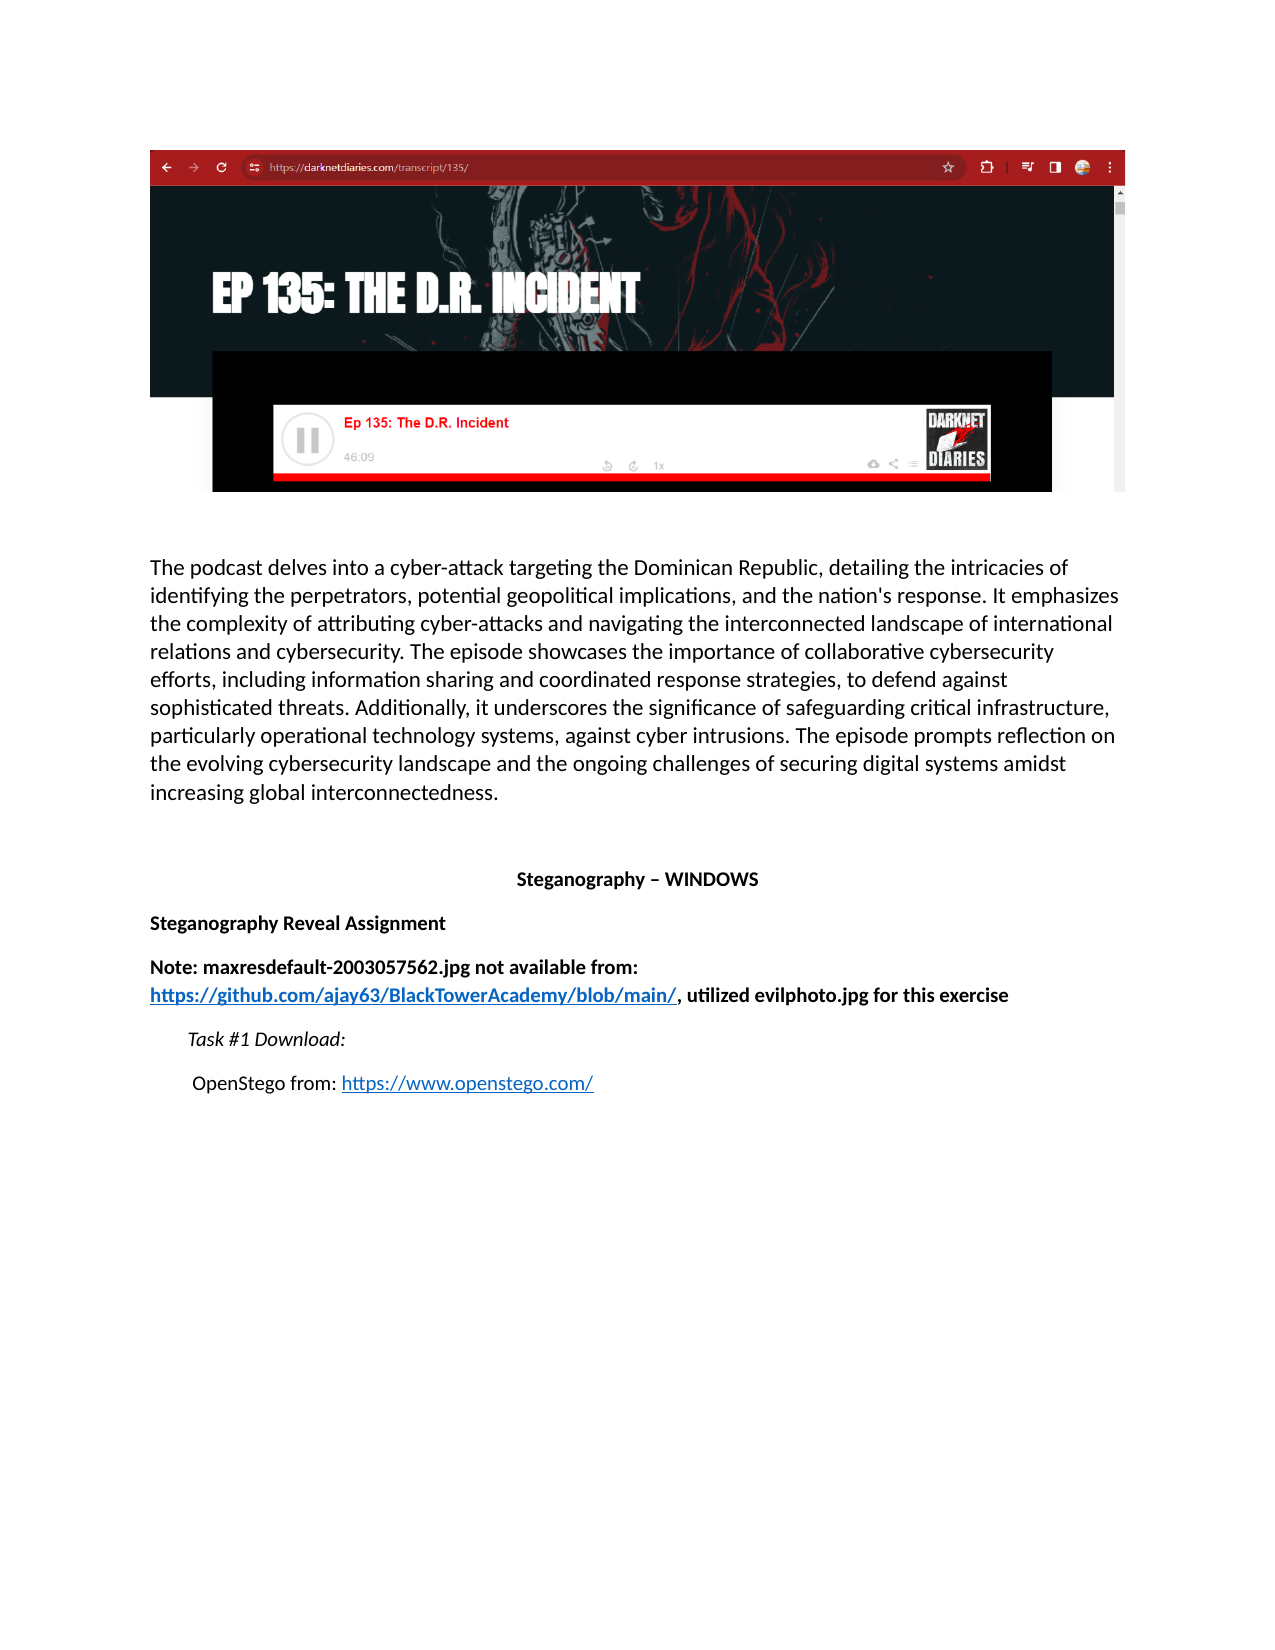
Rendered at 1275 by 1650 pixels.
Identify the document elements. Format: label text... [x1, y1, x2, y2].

picture [150, 150, 1125, 492]
text Note: maxresdefault-2003057562.jpg not available from: https://github.com/ajay63/BlackTowerAcademy/blob/main/, utilized evilphoto.jpg for this exercise [150, 954, 1125, 1007]
text Task #1 Download: [187, 1026, 1125, 1051]
text OpenStego from: https://www.openstego.com/ [187, 1070, 1125, 1095]
text Steganography Reveal Assignment [150, 910, 1125, 936]
text The podcast delves into a cyber-attack targeting the Dominican Republic, detailing the intricacies of identifying the perpetrators, potential geopolitical implications, and the nation's response. It emphasizes the complexity of attributing cyber-attacks and navigating the interconnected landscape of international relations and cybersecurity. The episode showcases the importance of collaborative cybersecurity efforts, including information sharing and coordinated response strategies, to defend against sophisticated threats. Additionally, it underscores the significance of safeguarding critical infrastructure, particularly operational technology systems, against cyber intrusions. The episode prompts reflection on the evolving cybersecurity landscape and the ongoing challenges of securing digital systems amidst increasing global interconnectedness. [150, 553, 1125, 806]
text Steganography – WINDOWS [150, 866, 1125, 892]
